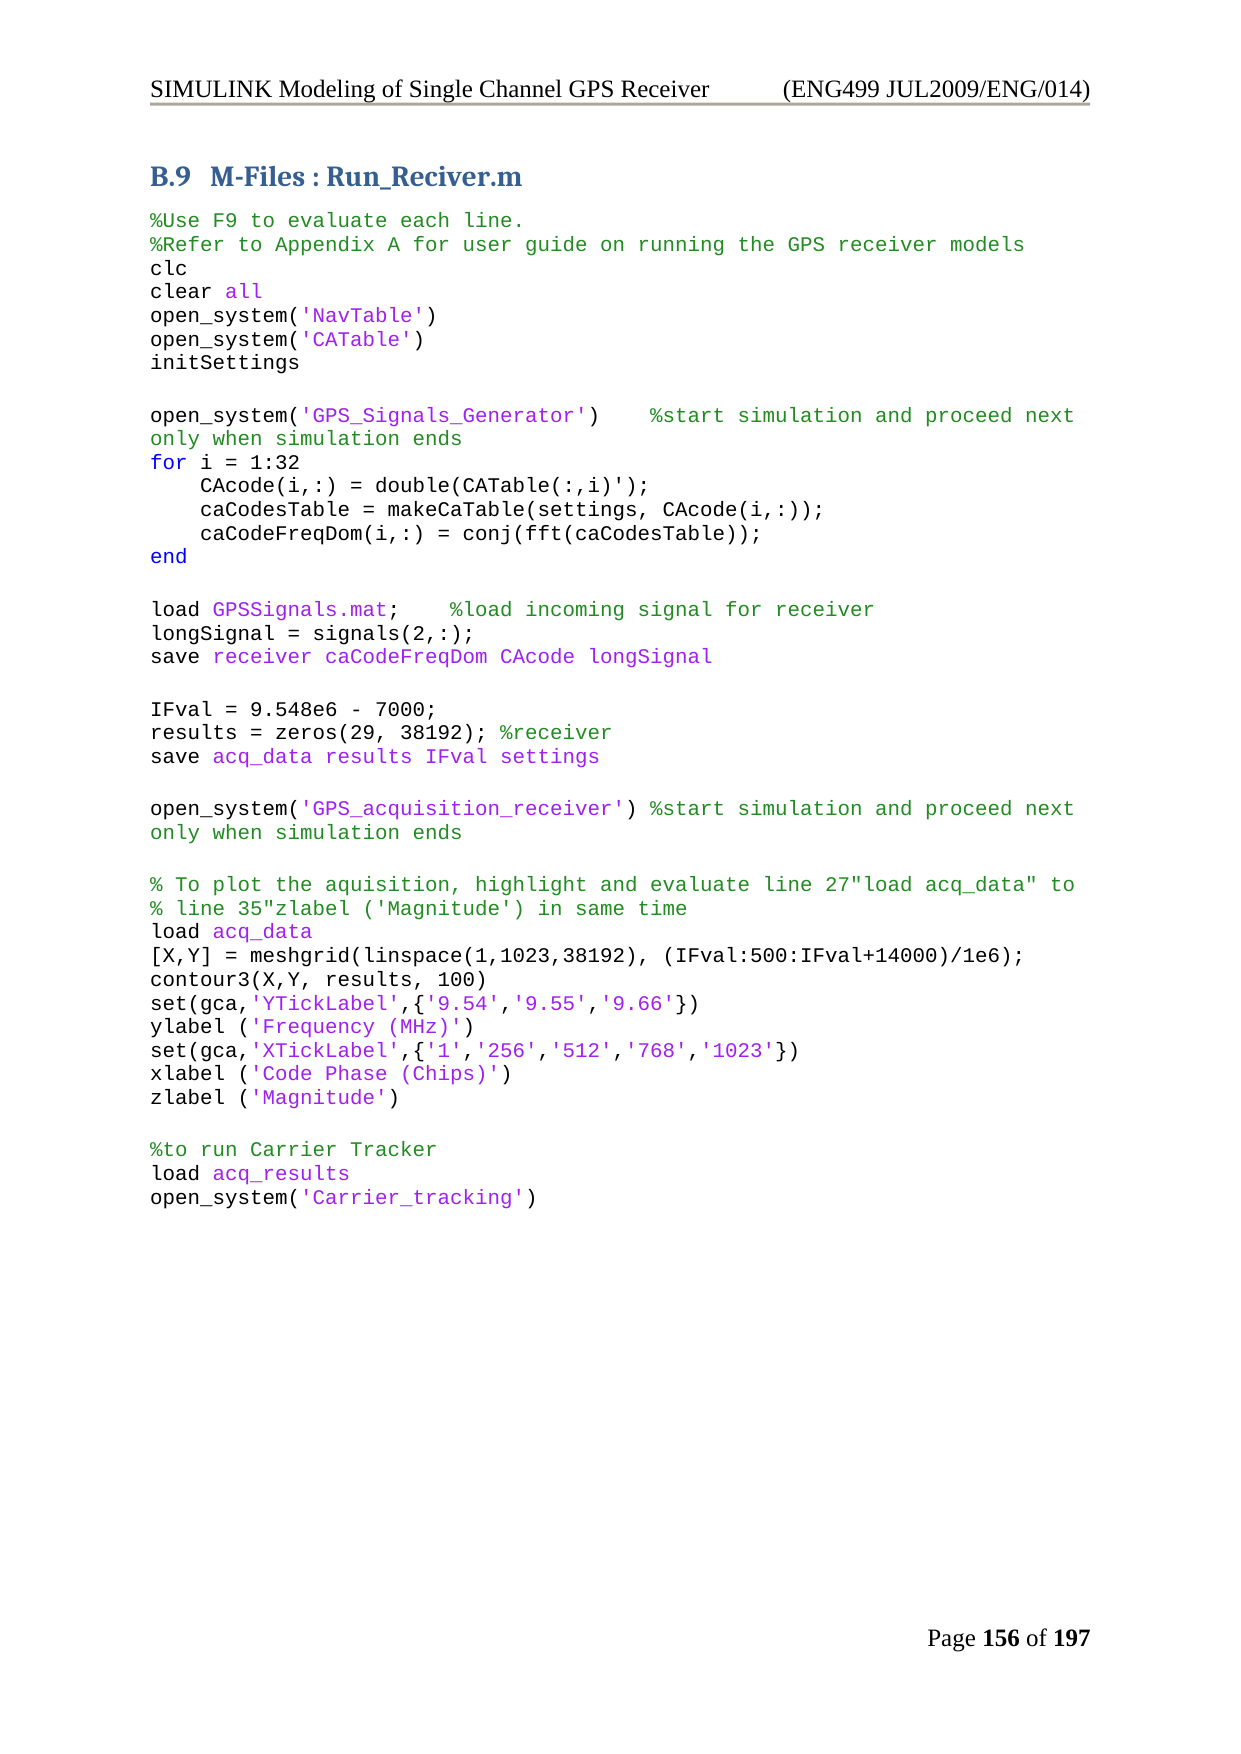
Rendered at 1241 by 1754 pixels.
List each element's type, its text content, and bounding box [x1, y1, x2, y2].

text open_system('GPS_acquisition_receiver') %start simulation and proceed next only when simulation ends [150, 798, 1090, 846]
text longSignal = signals(2,:); [150, 622, 1090, 646]
text %Use F9 to evaluate each line. [150, 210, 1090, 234]
text open_system('CATable') [150, 328, 1090, 352]
text clear all [150, 281, 1090, 305]
text save acq_data results IFval settings [150, 746, 1090, 769]
text caCodeFreqDom(i,:) = conj(fft(caCodesTable)); [150, 523, 1090, 546]
text xlabel ('Code Phase (Chips)') [150, 1063, 1090, 1087]
text initSettings [150, 352, 1090, 376]
text % To plot the aquisition, highlight and evaluate line 27"load acq_data" to [150, 874, 1090, 898]
text % line 35"zlabel ('Magnitude') in same time [150, 898, 1090, 922]
text clc [150, 258, 1090, 281]
text open_system('NavTable') [150, 305, 1090, 328]
text %to run Carrier Tracker [150, 1139, 1090, 1163]
text zlabel ('Magnitude') [150, 1087, 1090, 1111]
text open_system('Carrier_tracking') [150, 1187, 1090, 1210]
text IFval = 9.548e6 - 7000; [150, 698, 1090, 722]
text CAcode(i,:) = double(CATable(:,i)'); [150, 476, 1090, 499]
text save receiver caCodeFreqDom CAcode longSignal [150, 646, 1090, 670]
text for i = 1:32 [150, 452, 1090, 476]
text %Refer to Appendix A for user guide on running the GPS receiver models [150, 234, 1090, 258]
text end [150, 546, 1090, 570]
text results = zeros(29, 38192); %receiver [150, 722, 1090, 746]
text open_system('GPS_Signals_Generator') %start simulation and proceed next only when simulation ends [150, 404, 1090, 452]
text set(gca,'YTickLabel',{'9.54','9.55','9.66'}) [150, 992, 1090, 1016]
text contour3(X,Y, results, 100) [150, 969, 1090, 992]
text load acq_data [150, 922, 1090, 945]
text load GPSSignals.mat; %load incoming signal for receiver [150, 599, 1090, 622]
text ylabel ('Frequency (MHz)') [150, 1016, 1090, 1040]
text [X,Y] = meshgrid(linspace(1,1023,38192), (IFval:500:IFval+14000)/1e6); [150, 945, 1090, 969]
text load acq_results [150, 1163, 1090, 1187]
text caCodesTable = makeCaTable(settings, CAcode(i,:)); [150, 499, 1090, 523]
subtitle M-Files : Run_Reciver.m [150, 160, 1090, 193]
text set(gca,'XTickLabel',{'1','256','512','768','1023'}) [150, 1040, 1090, 1063]
